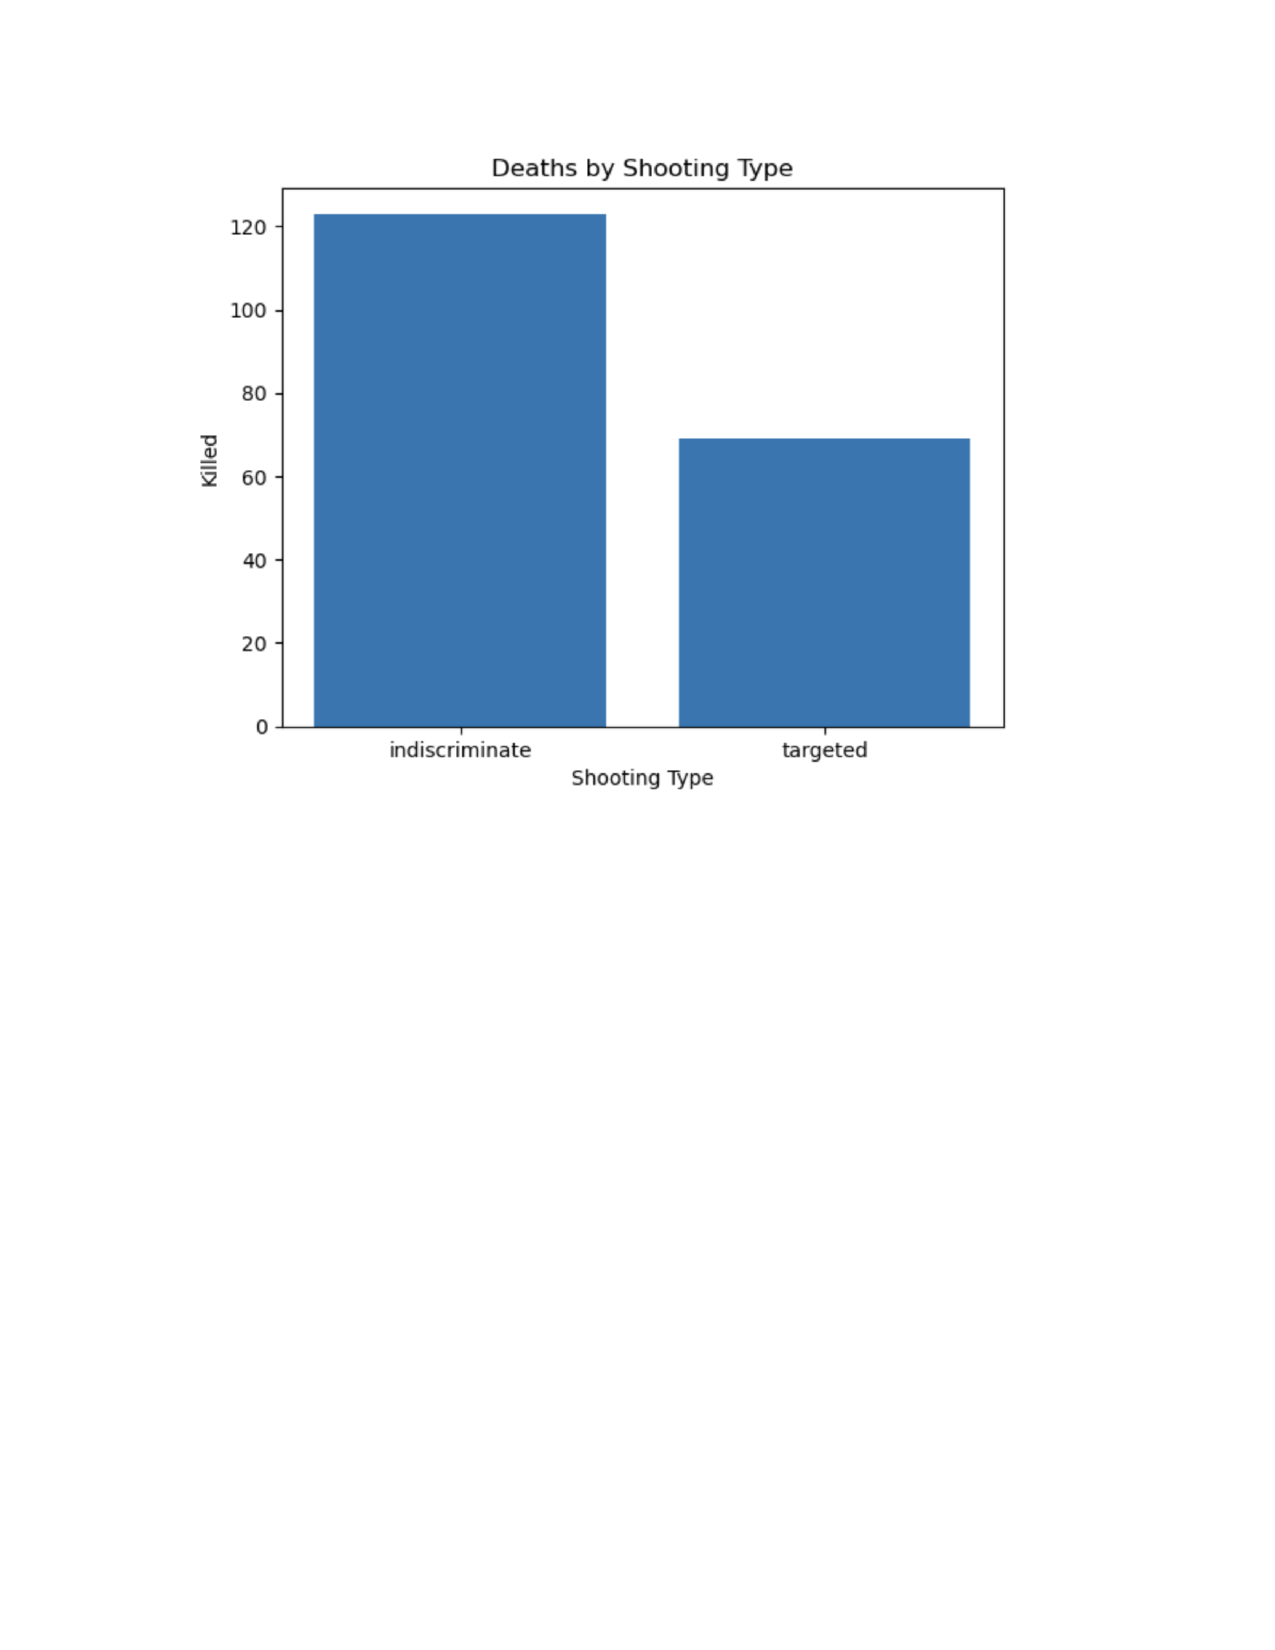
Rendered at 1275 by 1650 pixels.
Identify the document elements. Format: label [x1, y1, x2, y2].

picture [150, 150, 1125, 797]
